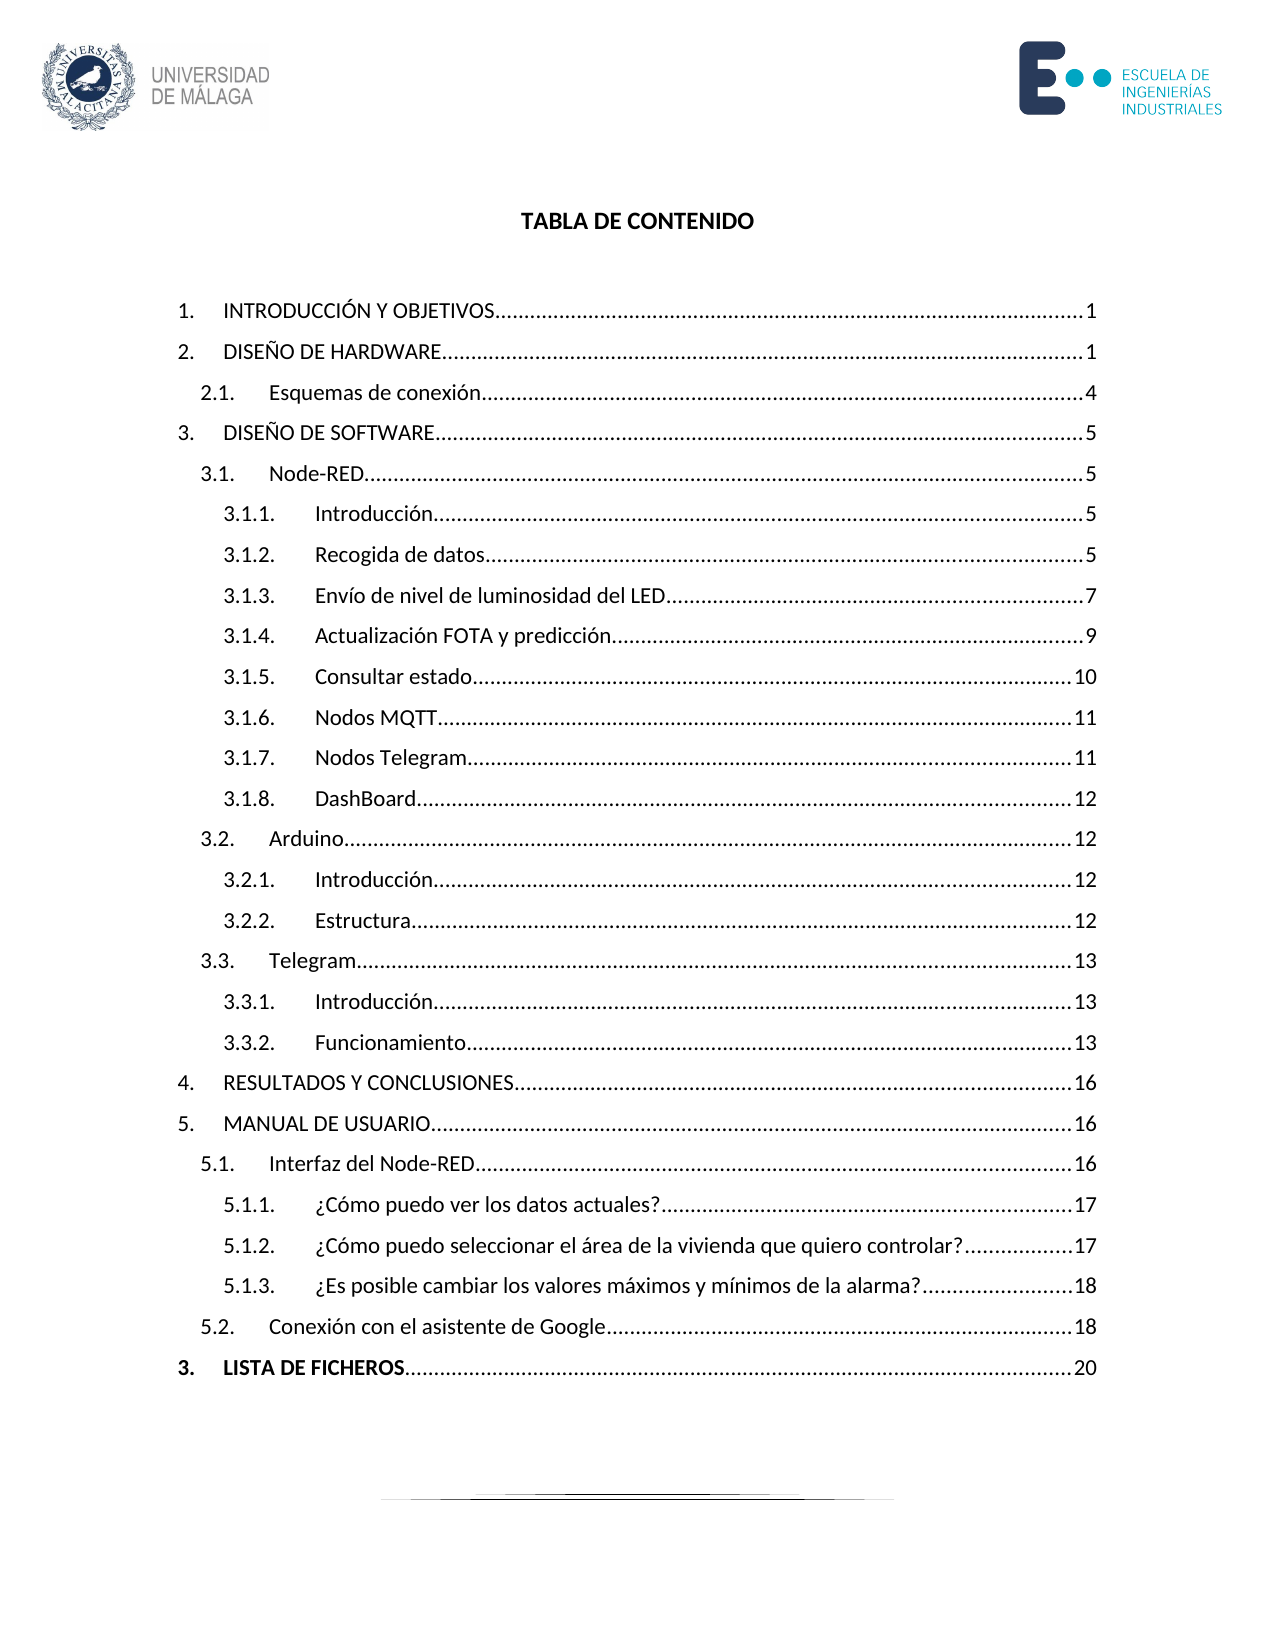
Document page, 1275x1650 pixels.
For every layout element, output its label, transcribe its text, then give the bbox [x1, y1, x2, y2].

picture [41, 43, 269, 131]
picture [999, 21, 1242, 135]
text TABLA DE CONTENIDO [177, 206, 1098, 236]
